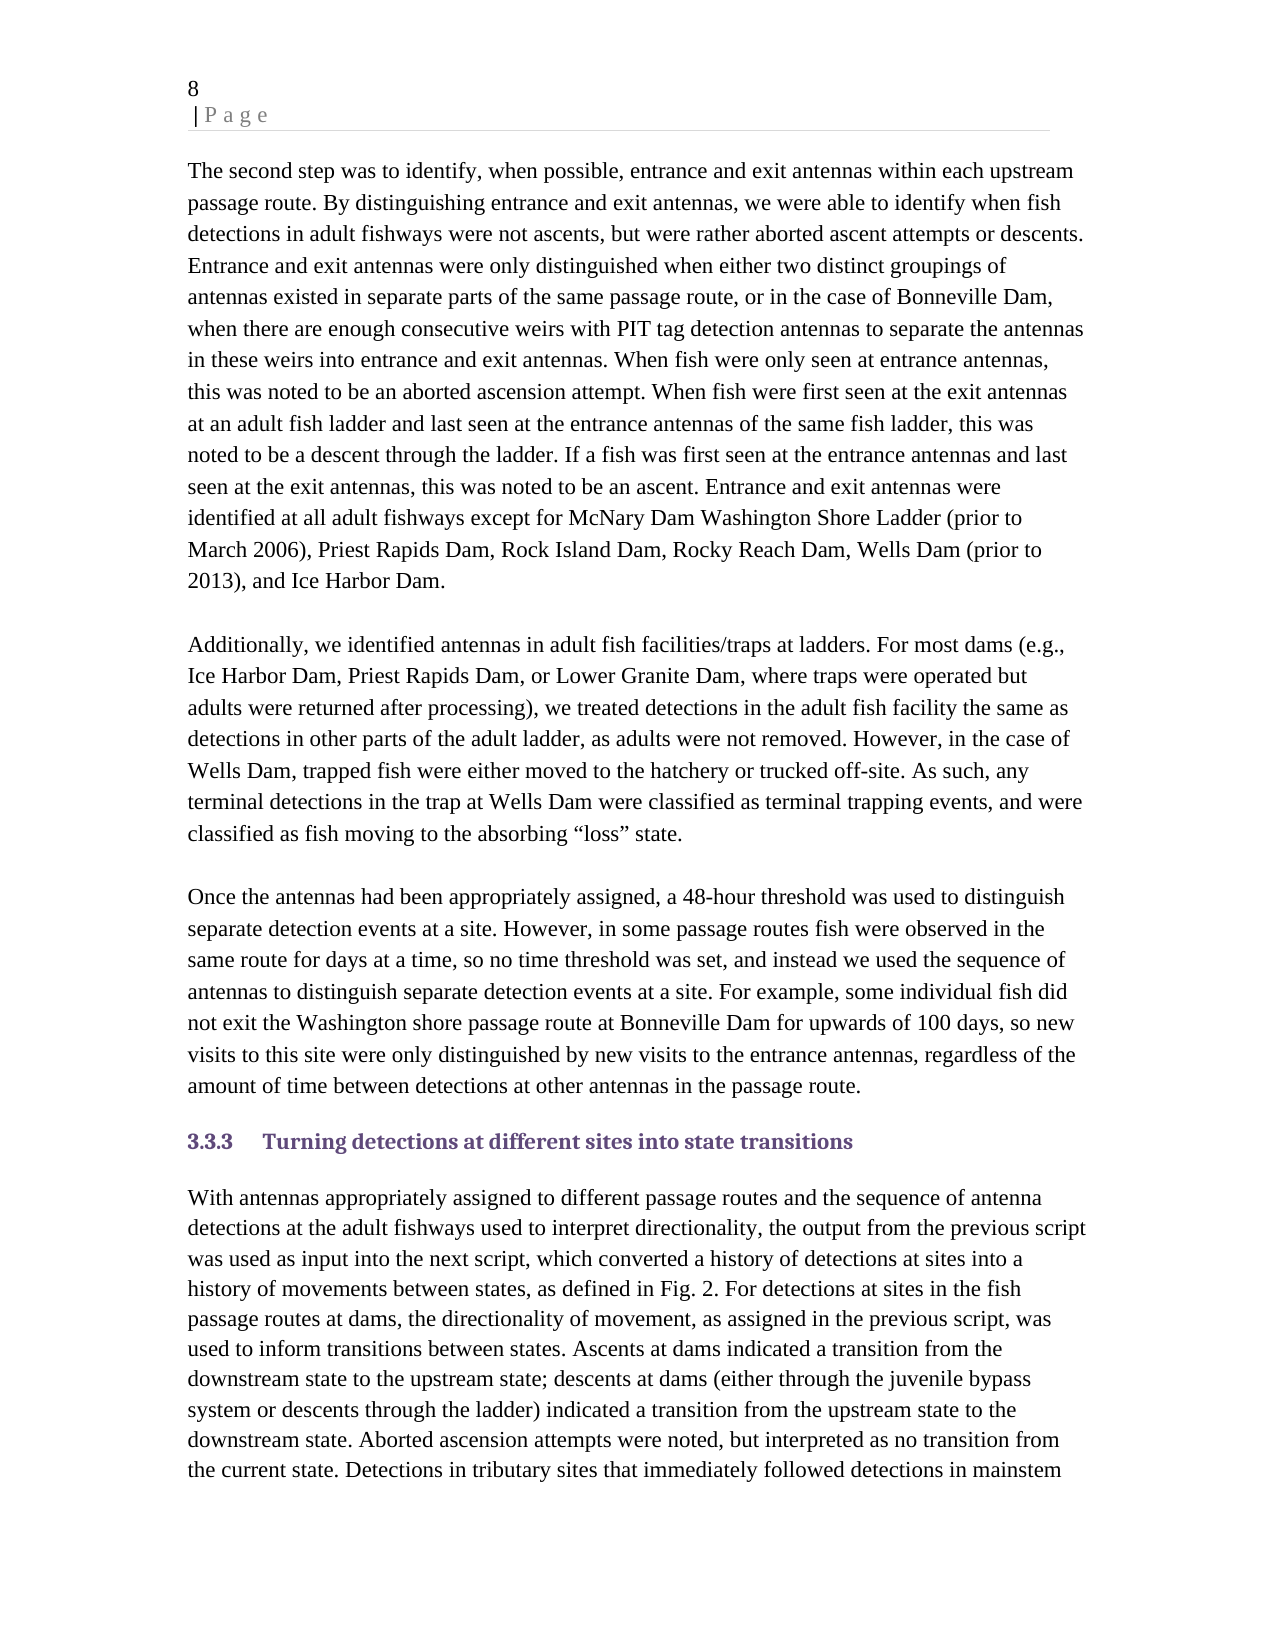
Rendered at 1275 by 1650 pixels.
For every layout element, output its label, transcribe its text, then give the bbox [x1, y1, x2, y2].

text The second step was to identify, when possible, entrance and exit antennas within each upstream passage route. By distinguishing entrance and exit antennas, we were able to identify when fish detections in adult fishways were not ascents, but were rather aborted ascent attempts or descents. Entrance and exit antennas were only distinguished when either two distinct groupings of antennas existed in separate parts of the same passage route, or in the case of Bonneville Dam, when there are enough consecutive weirs with PIT tag detection antennas to separate the antennas in these weirs into entrance and exit antennas. When fish were only seen at entrance antennas, this was noted to be an aborted ascension attempt. When fish were first seen at the exit antennas at an adult fish ladder and last seen at the entrance antennas of the same fish ladder, this was noted to be a descent through the ladder. If a fish was first seen at the entrance antennas and last seen at the exit antennas, this was noted to be an ascent. Entrance and exit antennas were identified at all adult fishways except for McNary Dam Washington Shore Ladder (prior to March 2006), Priest Rapids Dam, Rock Island Dam, Rocky Reach Dam, Wells Dam (prior to 2013), and Ice Harbor Dam. [187, 157, 1087, 594]
text Once the antennas had been appropriately assigned, a 48-hour threshold was used to distinguish separate detection events at a site. However, in some passage routes fish were observed in the same route for days at a time, so no time threshold was set, and instead we used the sequence of antennas to distinguish separate detection events at a site. For example, some individual fish did not exit the Washington shore passage route at Bonneville Dam for upwards of 100 days, so new visits to this site were only distinguished by new visits to the entrance antennas, regardless of the amount of time between detections at other antennas in the passage route. [187, 883, 1087, 1099]
subtitle Turning detections at different sites into state transitions [187, 1129, 1087, 1155]
text Additionally, we identified antennas in adult fish facilities/traps at ladders. For most dams (e.g., Ice Harbor Dam, Priest Rapids Dam, or Lower Granite Dam, where traps were operated but adults were returned after processing), we treated detections in the adult fish facility the same as detections in other parts of the adult ladder, as adults were not removed. However, in the case of Wells Dam, trapped fish were either moved to the hatchery or trucked off-site. As such, any terminal detections in the trap at Wells Dam were classified as terminal trapping events, and were classified as fish moving to the absorbing “loss” state. [187, 631, 1087, 846]
